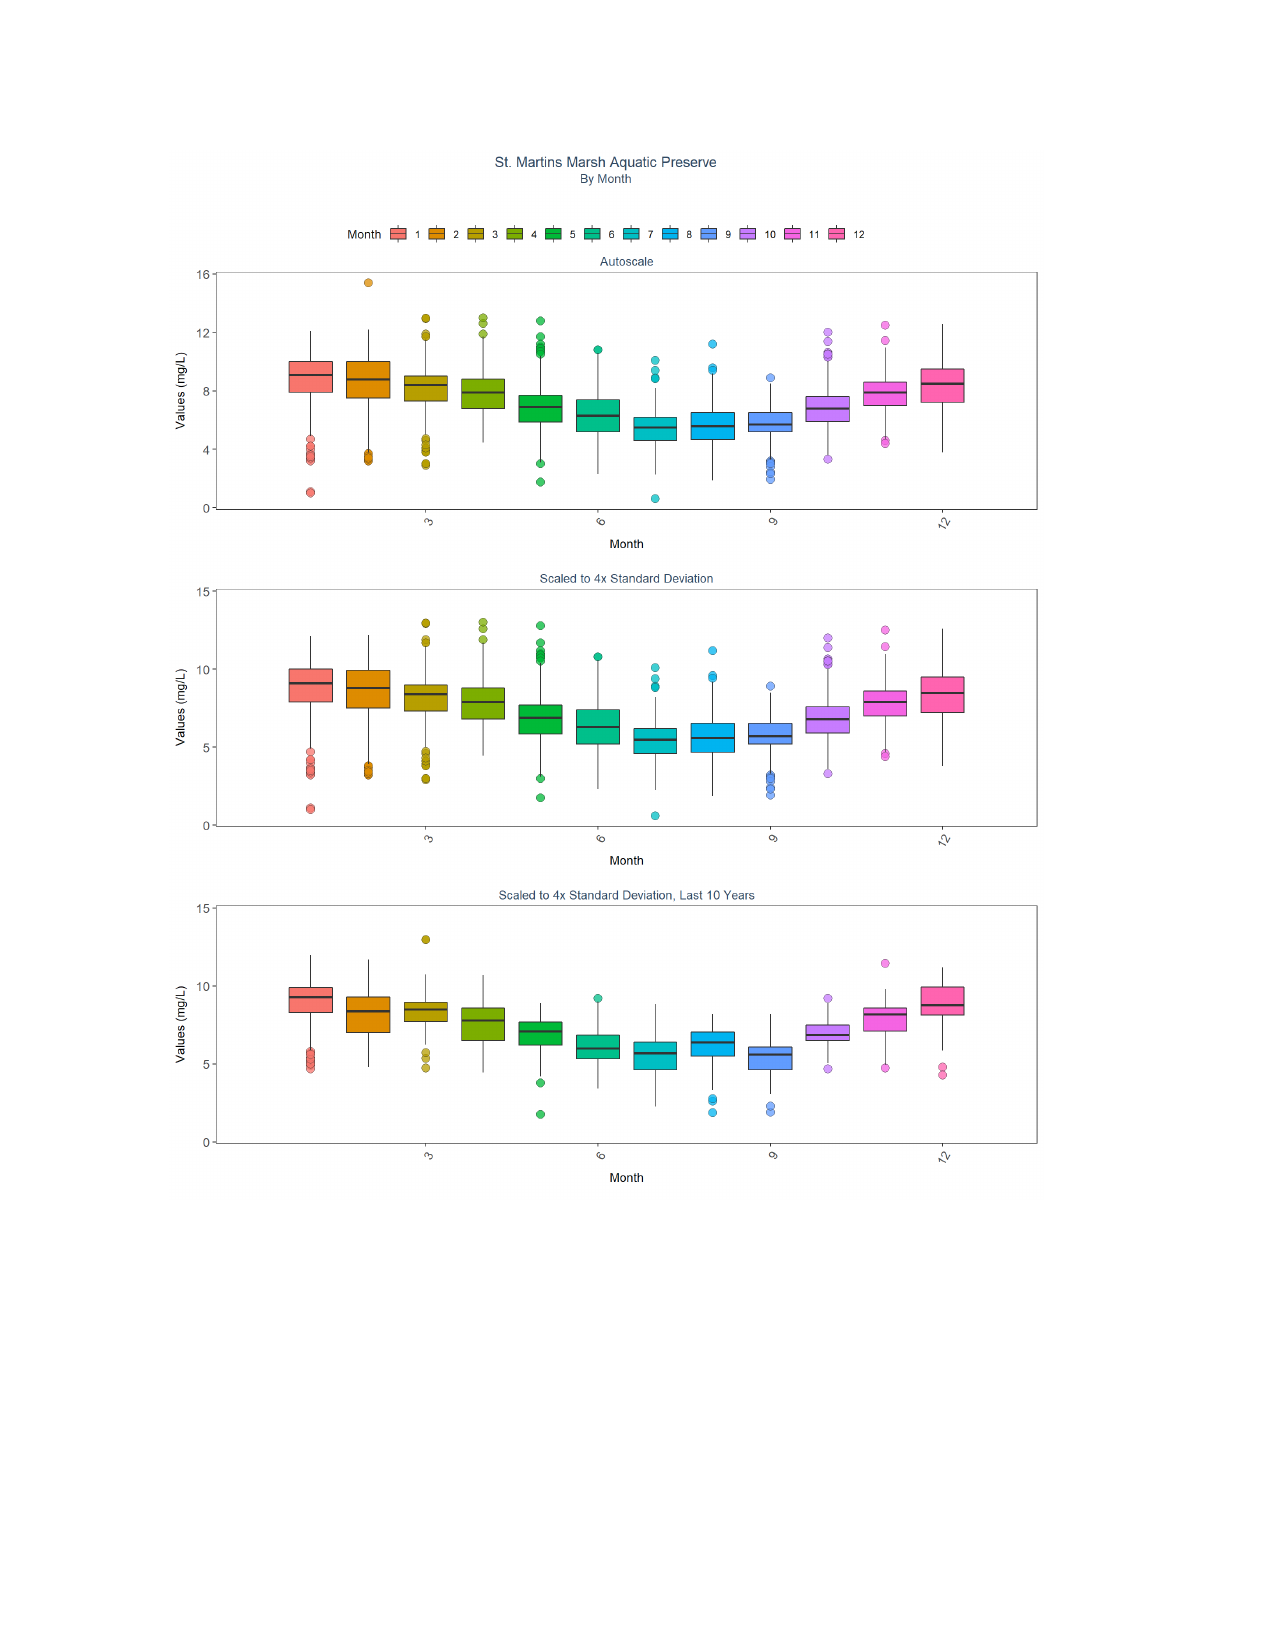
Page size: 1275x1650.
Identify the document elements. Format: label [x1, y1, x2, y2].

picture [168, 150, 1044, 1200]
